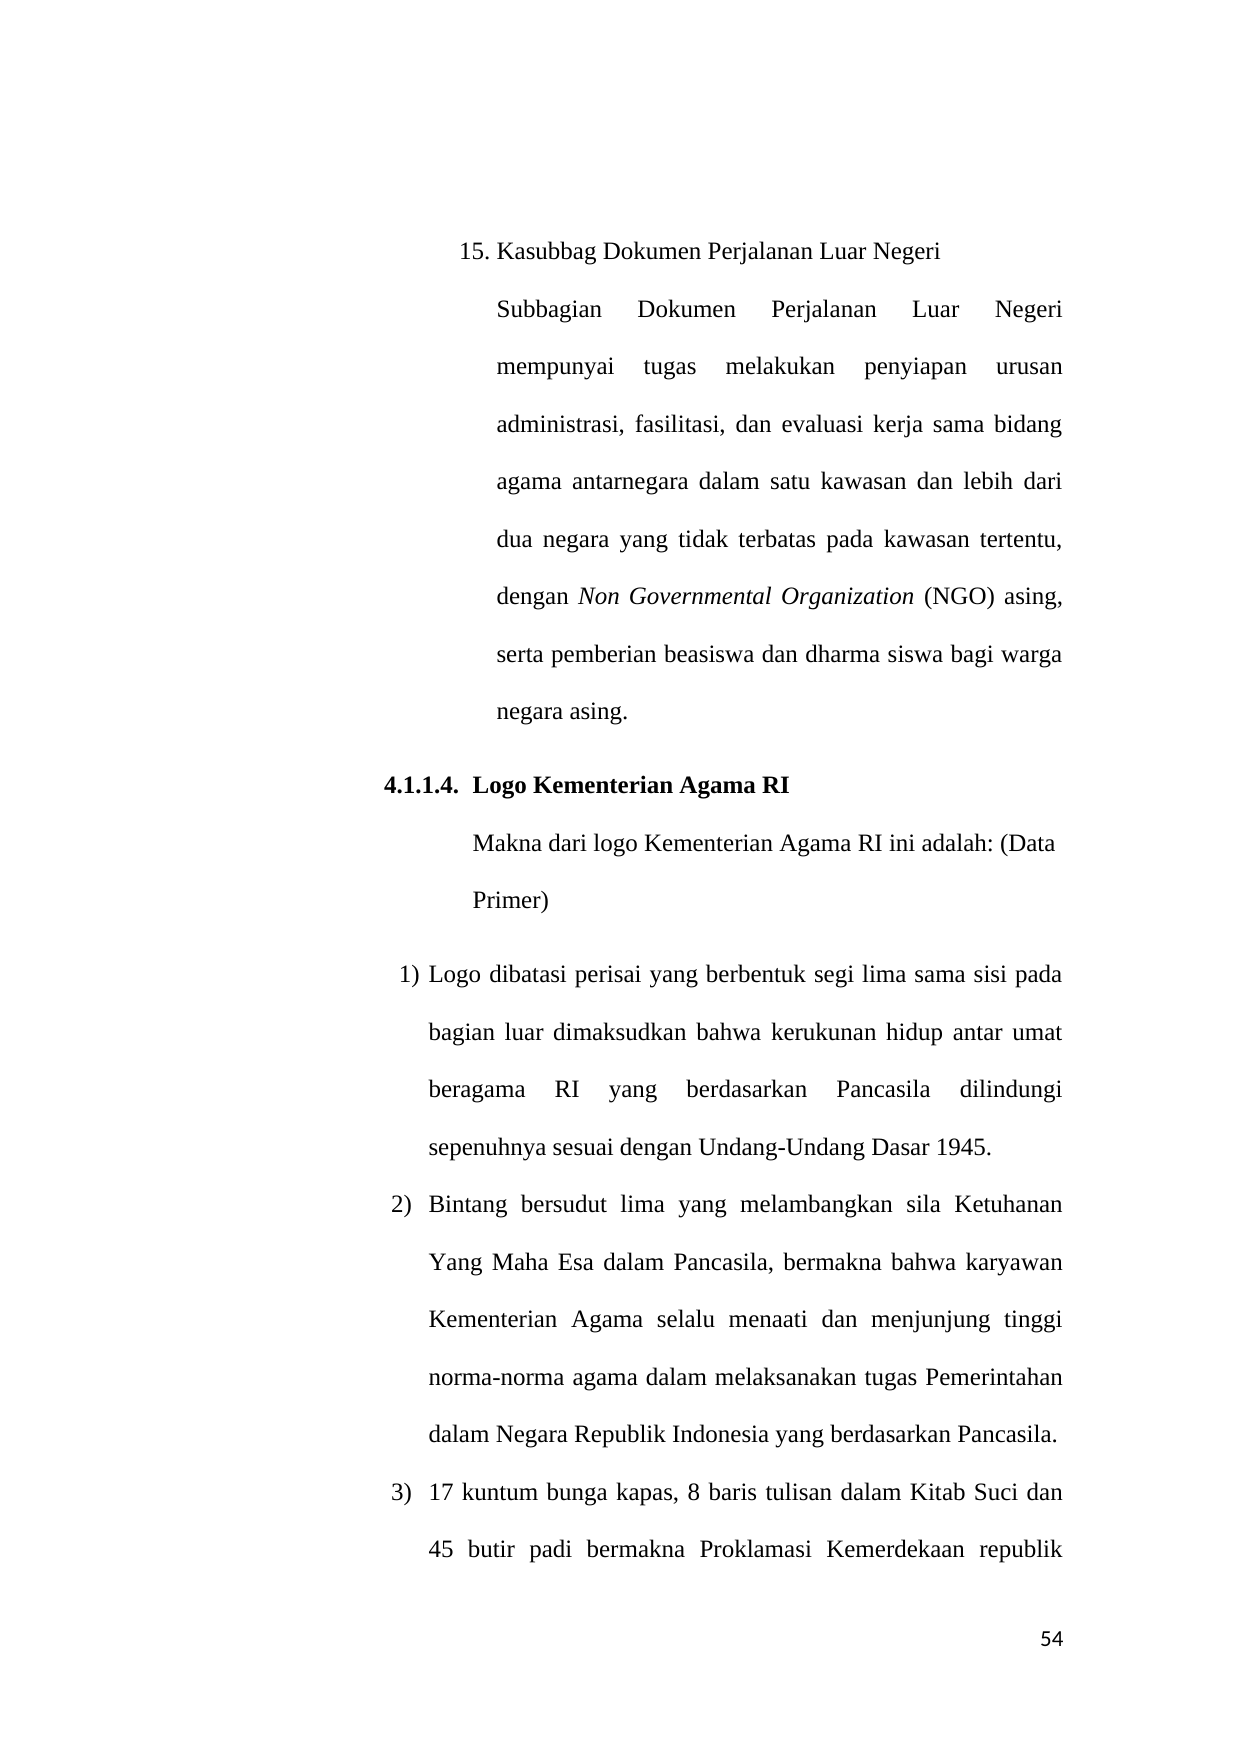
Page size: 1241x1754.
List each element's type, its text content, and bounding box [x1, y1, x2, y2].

list Logo dibatasi perisai yang berbentuk segi lima sama sisi pada bagian luar dimaksudkan bahwa kerukunan hidup antar umat beragama RI yang berdasarkan Pancasila dilindungi sepenuhnya sesuai dengan Undang-Undang Dasar 1945. [399, 959, 1063, 1161]
list Kasubbag Dokumen Perjalanan Luar Negeri [459, 236, 1063, 265]
text Makna dari logo Kementerian Agama RI ini adalah: (Data Primer) [472, 828, 1063, 914]
list Subbagian Dokumen Perjalanan Luar Negeri mempunyai tugas melakukan penyiapan urusan administrasi, fasilitasi, dan evaluasi kerja sama bidang agama antarnegara dalam satu kawasan dan lebih dari dua negara yang tidak terbatas pada kawasan tertentu, dengan Non Governmental Organization (NGO) asing, serta pemberian beasiswa dan dharma siswa bagi warga negara asing. [496, 294, 1063, 725]
list Bintang bersudut lima yang melambangkan sila Ketuhanan Yang Maha Esa dalam Pancasila, bermakna bahwa karyawan Kementerian Agama selalu menaati dan menjunjung tinggi norma-norma agama dalam melaksanakan tugas Pemerintahan dalam Negara Republik Indonesia yang berdasarkan Pancasila. [391, 1189, 1063, 1448]
subtitle Logo Kementerian Agama RI [384, 770, 1063, 799]
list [391, 1477, 1063, 1563]
